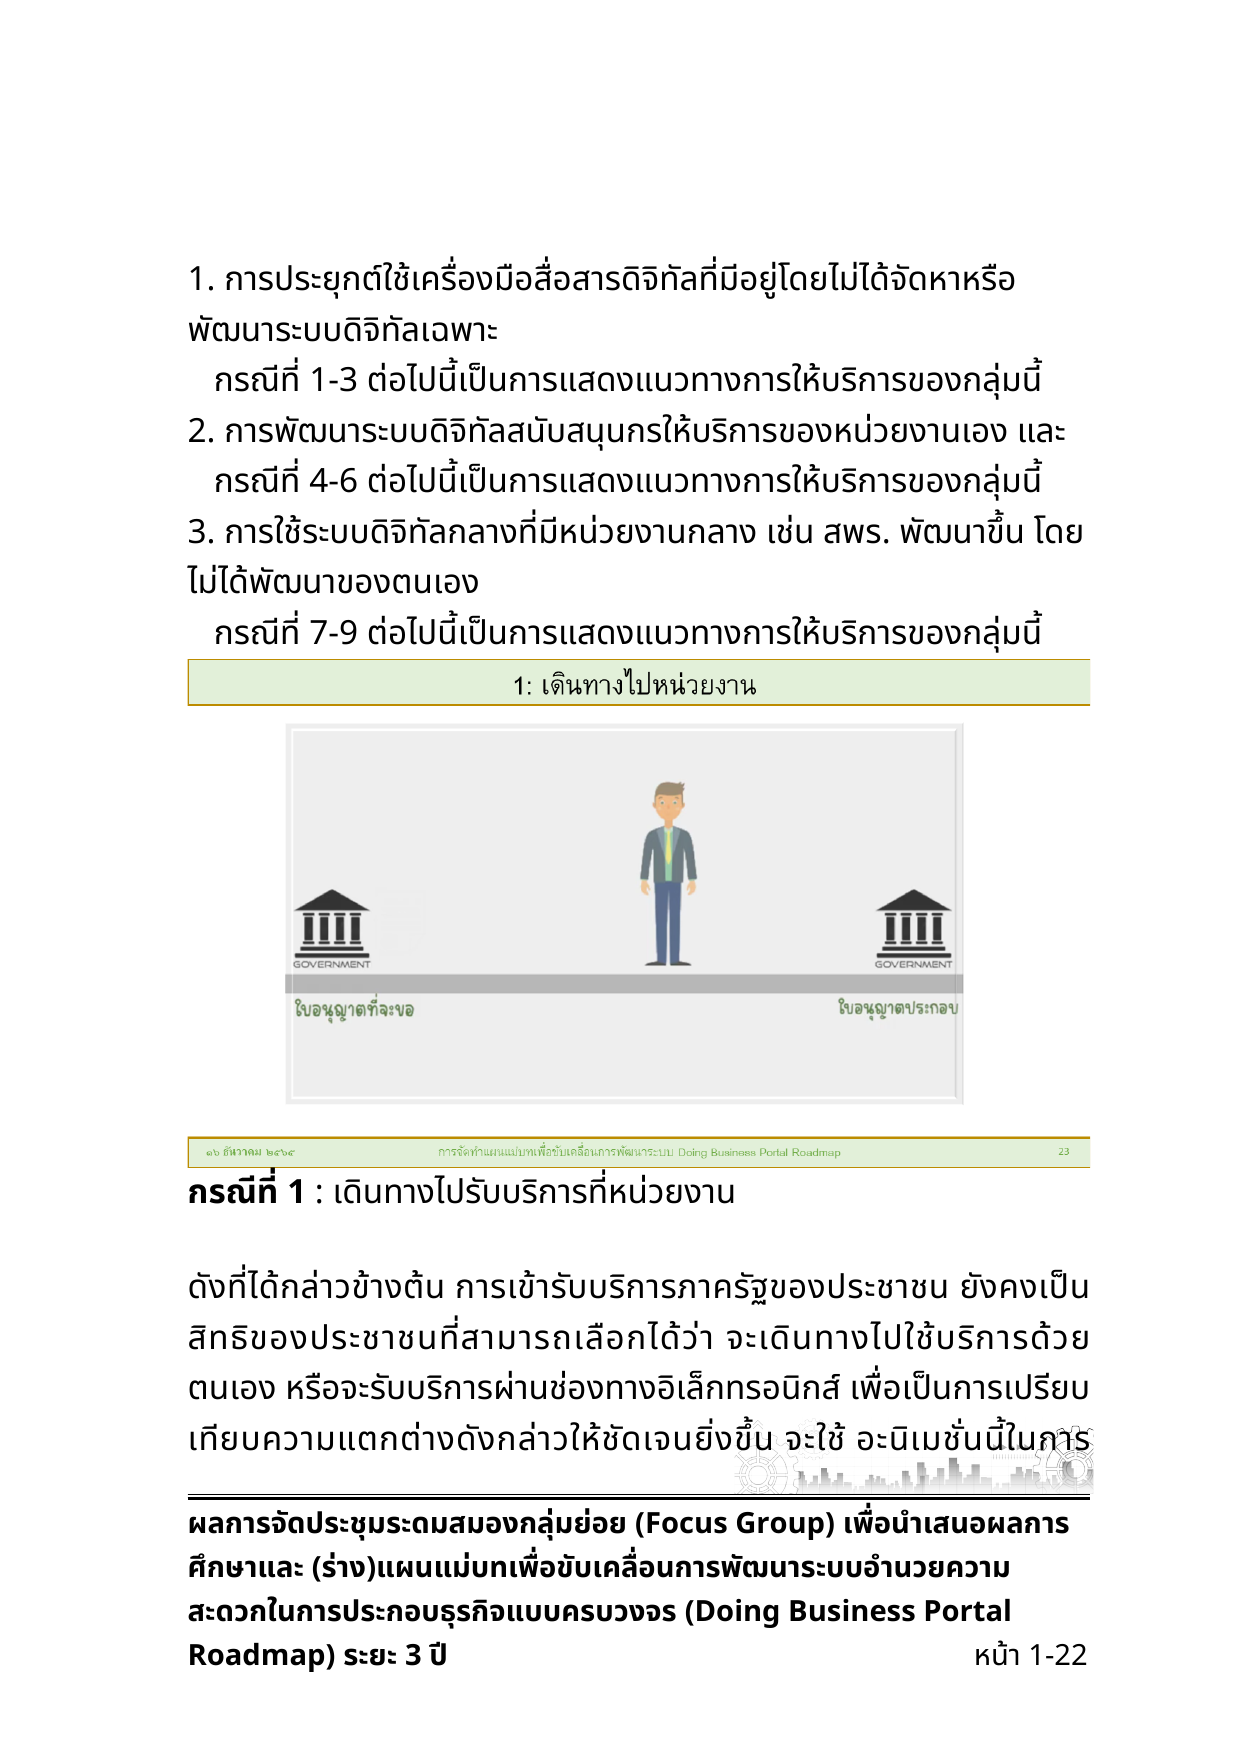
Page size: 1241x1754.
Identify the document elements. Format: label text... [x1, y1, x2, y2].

text กรณีที่ 1 : เดินทางไปรับบริการที่หน่วยงาน [187, 1168, 1090, 1218]
picture [734, 1416, 1094, 1494]
text 3. การใช้ระบบดิจิทัลกลางที่มีหน่วยงานกลาง เช่น สพร. พัฒนาขึ้น โดยไม่ได้พัฒนาของตนเอง [187, 508, 1090, 609]
text กรณีที่ 7-9 ต่อไปนี้เป็นการแสดงแนวทางการให้บริการของกลุ่มนี้ [187, 609, 1090, 659]
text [187, 1263, 1090, 1465]
text 2. การพัฒนาระบบดิจิทัลสนับสนุนกรให้บริการของหน่วยงานเอง และ [187, 407, 1090, 457]
picture [187, 659, 1091, 1168]
text กรณีที่ 1-3 ต่อไปนี้เป็นการแสดงแนวทางการให้บริการของกลุ่มนี้ [187, 356, 1090, 407]
text 1. การประยุกต์ใช้เครื่องมือสื่อสารดิจิทัลที่มีอยู่โดยไม่ได้จัดหาหรือพัฒนาระบบดิจิทัลเฉพาะ [187, 255, 1090, 356]
text กรณีที่ 4-6 ต่อไปนี้เป็นการแสดงแนวทางการให้บริการของกลุ่มนี้ [187, 457, 1090, 508]
